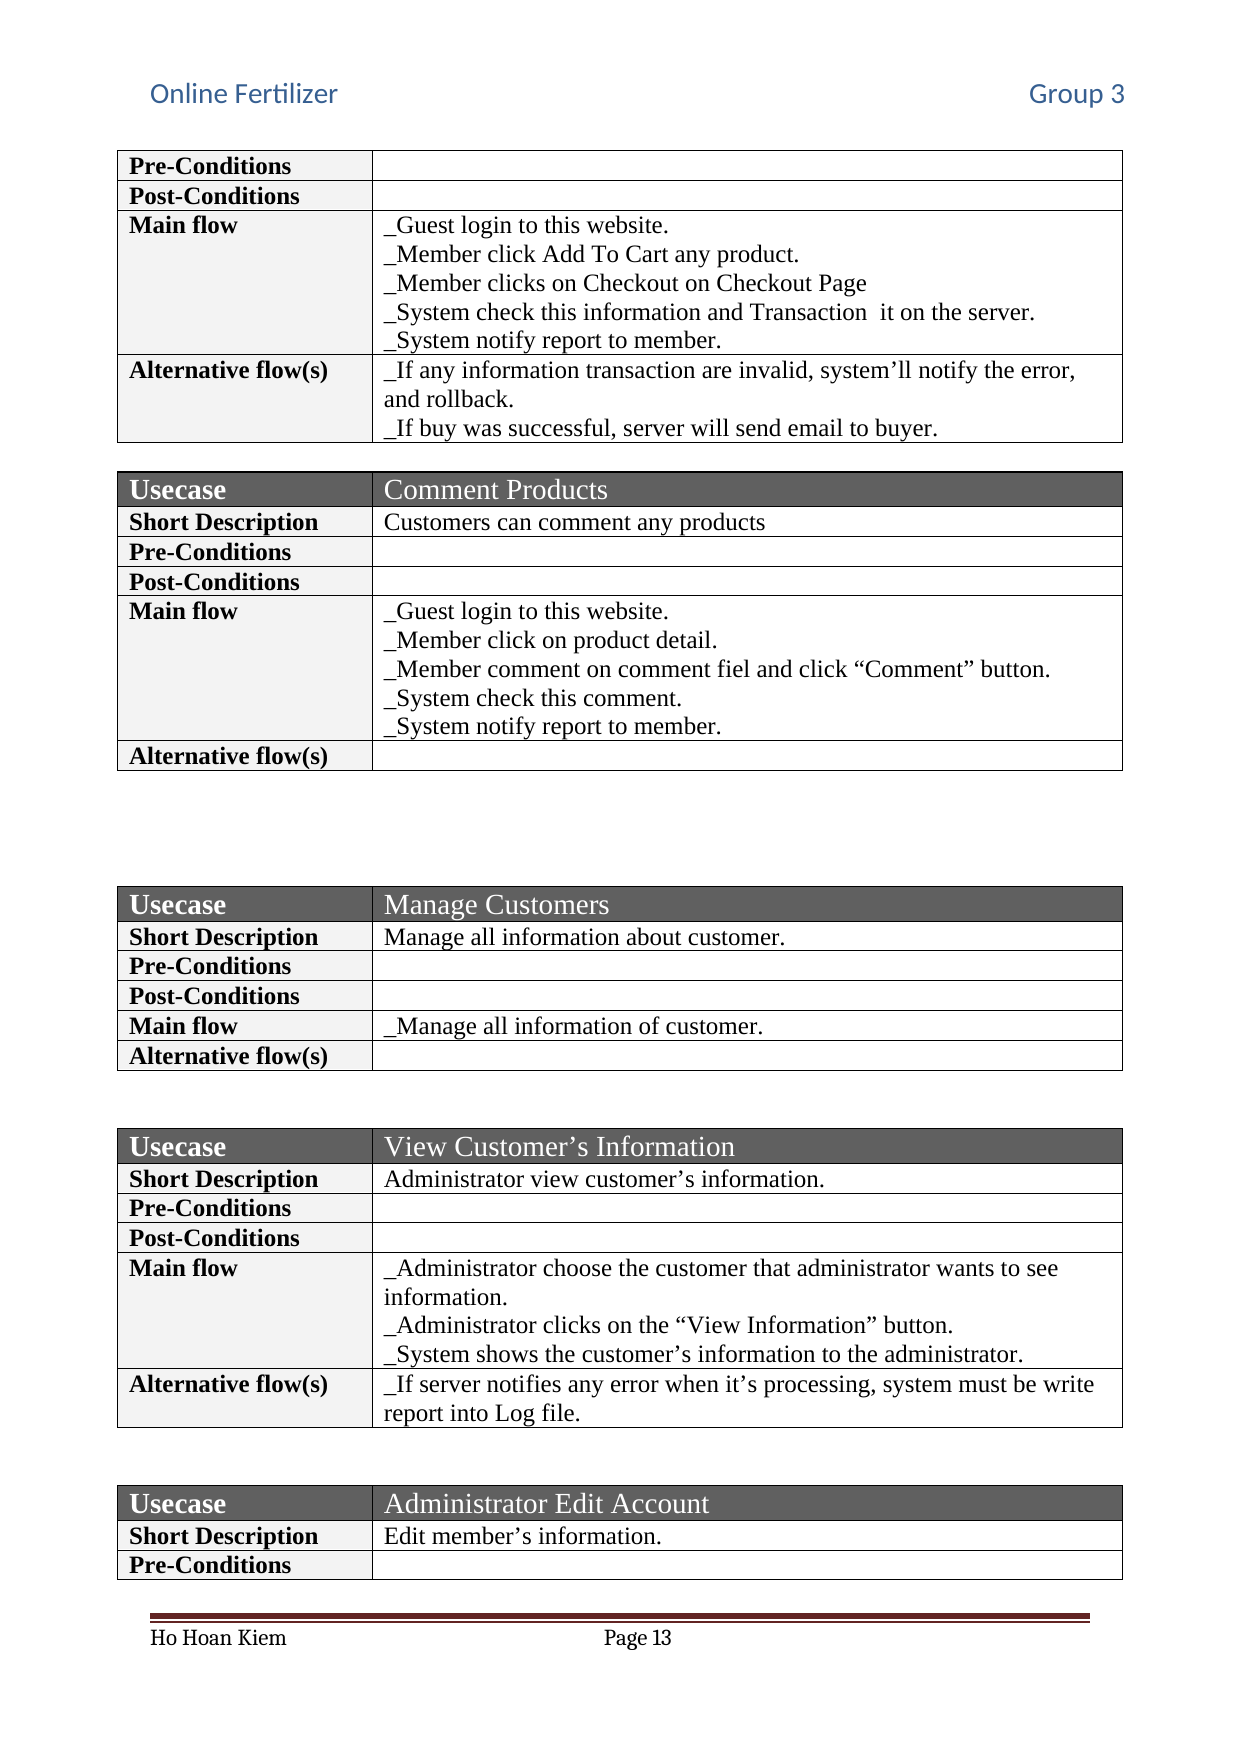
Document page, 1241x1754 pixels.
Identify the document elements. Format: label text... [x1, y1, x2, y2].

table_cell [373, 151, 1122, 180]
table_header Usecase [118, 1129, 372, 1163]
table_cell Short Description [118, 922, 372, 950]
table_cell Pre-Conditions [118, 151, 372, 180]
table_cell Alternative flow(s) [118, 1369, 372, 1427]
table_cell [373, 537, 1122, 566]
table_cell Alternative flow(s) [118, 741, 372, 770]
table_cell Pre-Conditions [118, 537, 372, 566]
table_cell Main flow [118, 211, 372, 354]
table_header Usecase [118, 473, 372, 506]
table_cell Post-Conditions [118, 181, 372, 209]
table_cell [373, 741, 1122, 770]
table_cell _Guest login to this website. _Member click on product detail. _Member comment on comment fiel and click “Comment” button. _System check this comment. _System notify report to member. [373, 596, 1122, 740]
table_cell Customers can comment any products [373, 507, 1122, 536]
table_cell Short Description [118, 1164, 372, 1192]
table_cell Alternative flow(s) [118, 355, 372, 442]
table_cell Manage all information about customer. [373, 922, 1122, 950]
table_cell Pre-Conditions [118, 1194, 372, 1222]
table_cell Pre-Conditions [118, 951, 372, 980]
table_cell [373, 1223, 1122, 1252]
table_cell _Guest login to this website. _Member click Add To Cart any product. _Member clicks on Checkout on Checkout Page _System check this information and Transaction it on the server. _System notify report to member. [373, 211, 1122, 354]
table_cell Post-Conditions [118, 1223, 372, 1252]
table_header Usecase [118, 887, 372, 921]
table_header Administrator Edit Account [373, 1486, 1122, 1520]
table_cell Alternative flow(s) [118, 1041, 372, 1069]
table_cell Edit member’s information. [373, 1521, 1122, 1549]
table_cell Short Description [118, 507, 372, 536]
table_cell Short Description [118, 1521, 372, 1549]
table_header View Customer’s Information [373, 1129, 1122, 1163]
table_cell Post-Conditions [118, 567, 372, 595]
table_cell Main flow [118, 1011, 372, 1040]
table_cell [373, 981, 1122, 1010]
table_cell Administrator view customer’s information. [373, 1164, 1122, 1192]
table_cell Post-Conditions [118, 981, 372, 1010]
table_cell [373, 1194, 1122, 1222]
table_cell Pre-Conditions [118, 1551, 372, 1579]
table_cell [373, 1551, 1122, 1579]
table_cell [373, 1041, 1122, 1069]
table_header Manage Customers [373, 887, 1122, 921]
table_cell [373, 181, 1122, 209]
table_cell _If server notifies any error when it’s processing, system must be write report into Log file. [373, 1369, 1122, 1427]
table_header Usecase [118, 1486, 372, 1520]
table_cell _Administrator choose the customer that administrator wants to see information. _Administrator clicks on the “View Information” button. _System shows the customer’s information to the administrator. [373, 1253, 1122, 1368]
table_cell Main flow [118, 596, 372, 740]
table_cell [373, 951, 1122, 980]
table_cell [373, 567, 1122, 595]
table_cell _If any information transaction are invalid, system’ll notify the error, and rollback. _If buy was successful, server will send email to buyer. [373, 355, 1122, 442]
table_cell Main flow [118, 1253, 372, 1368]
table_header Comment Products [373, 473, 1122, 506]
table_cell _Manage all information of customer. [373, 1011, 1122, 1040]
